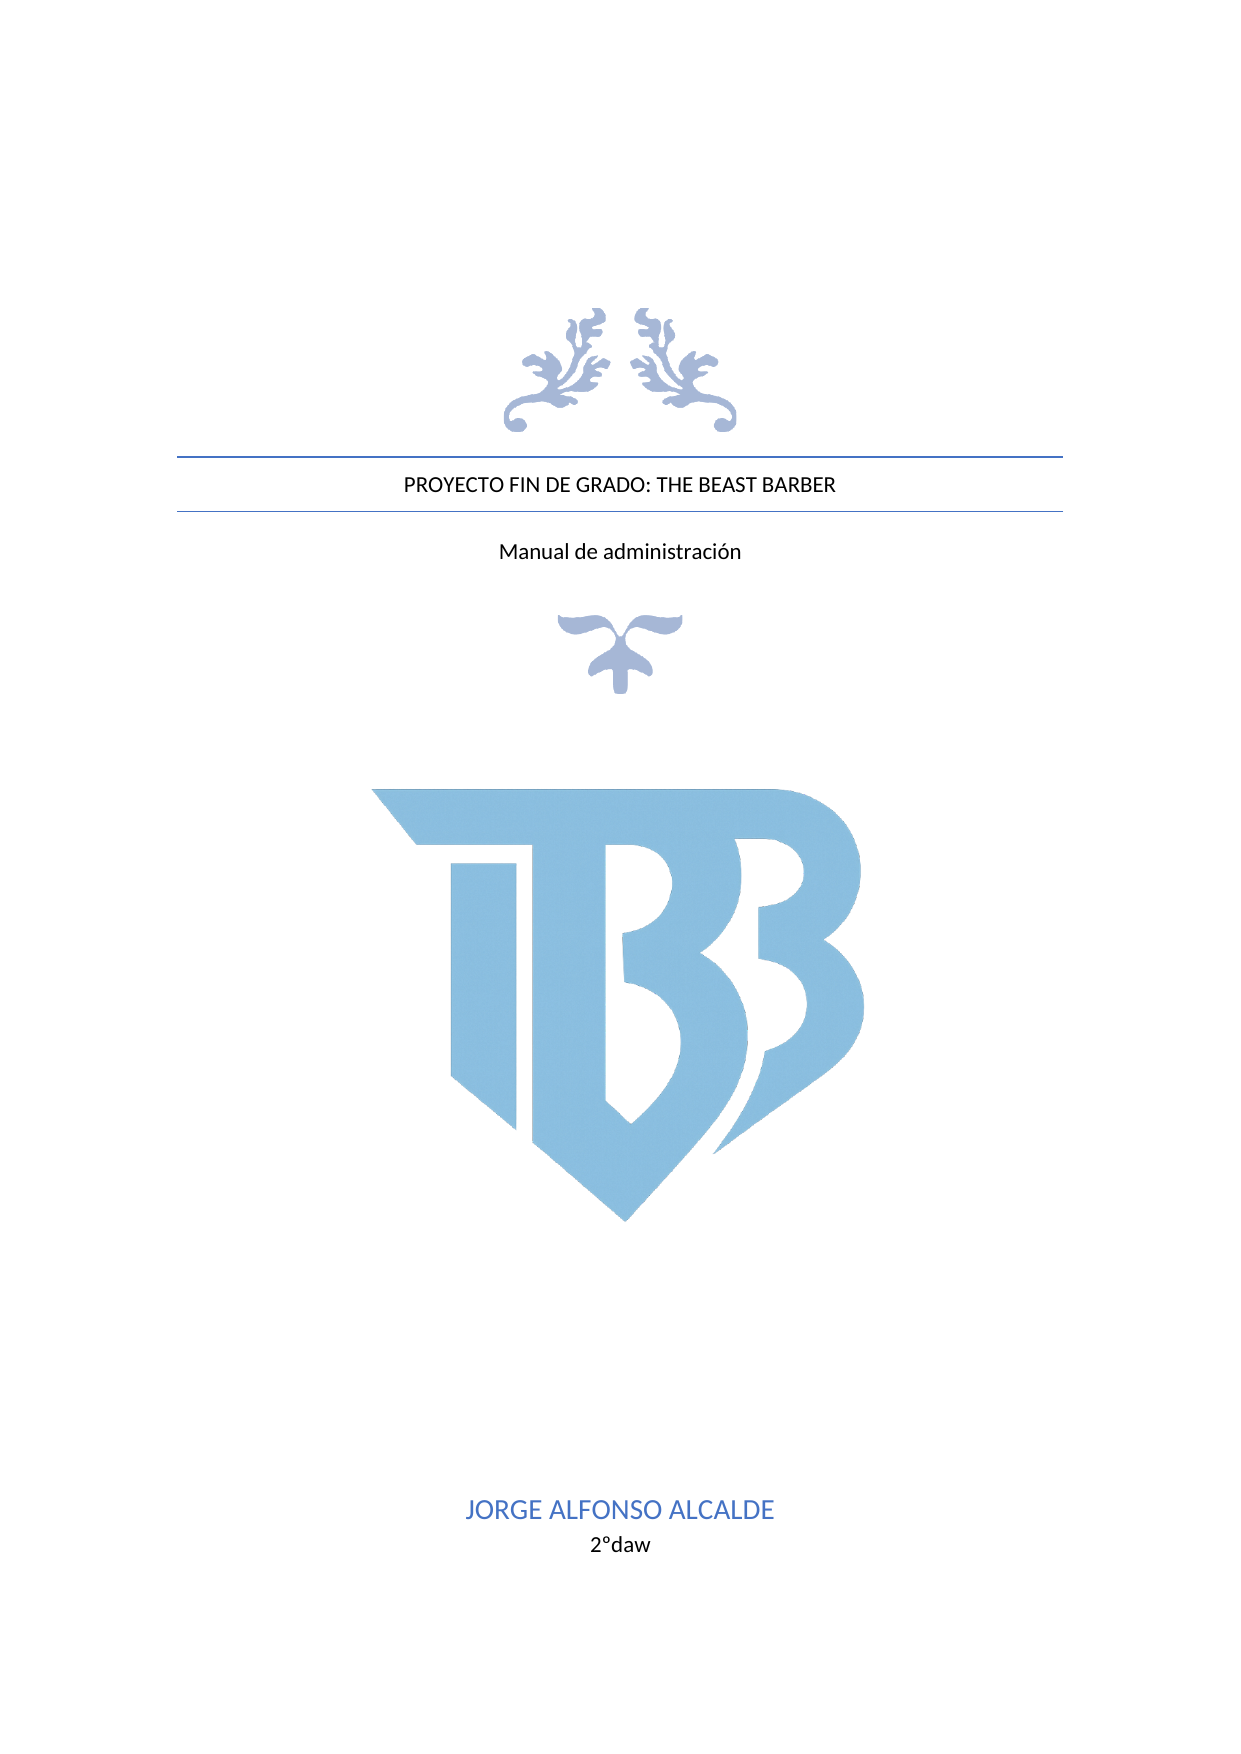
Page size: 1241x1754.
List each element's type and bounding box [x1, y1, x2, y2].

picture [363, 779, 866, 1227]
